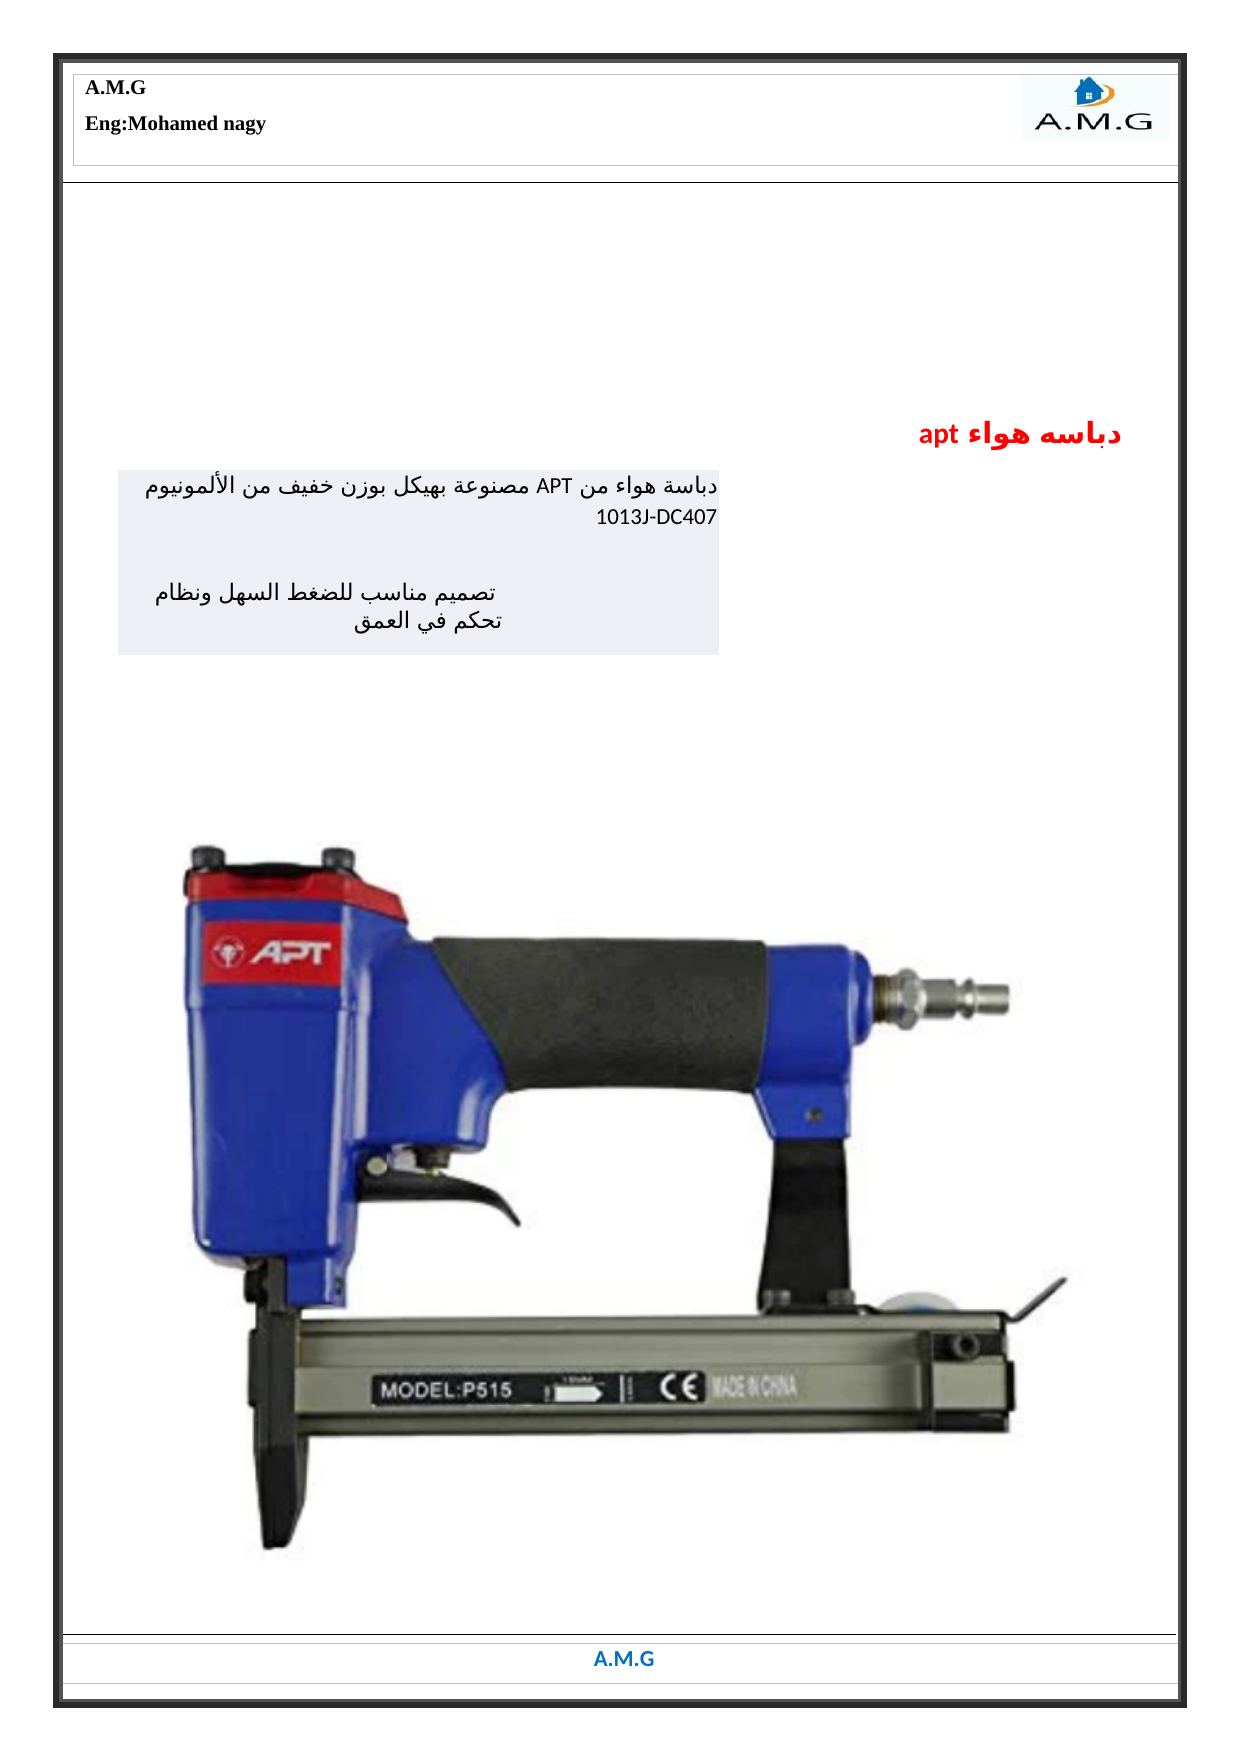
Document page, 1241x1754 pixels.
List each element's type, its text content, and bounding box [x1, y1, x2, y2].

picture [182, 812, 1123, 1588]
text دباسه هواء apt [118, 415, 1122, 451]
table_header دباسة هواء من APT مصنوعة بهيكل بوزن خفيف من الألمونيوم 1013J-DC407 [118, 470, 719, 655]
picture [1021, 75, 1170, 140]
